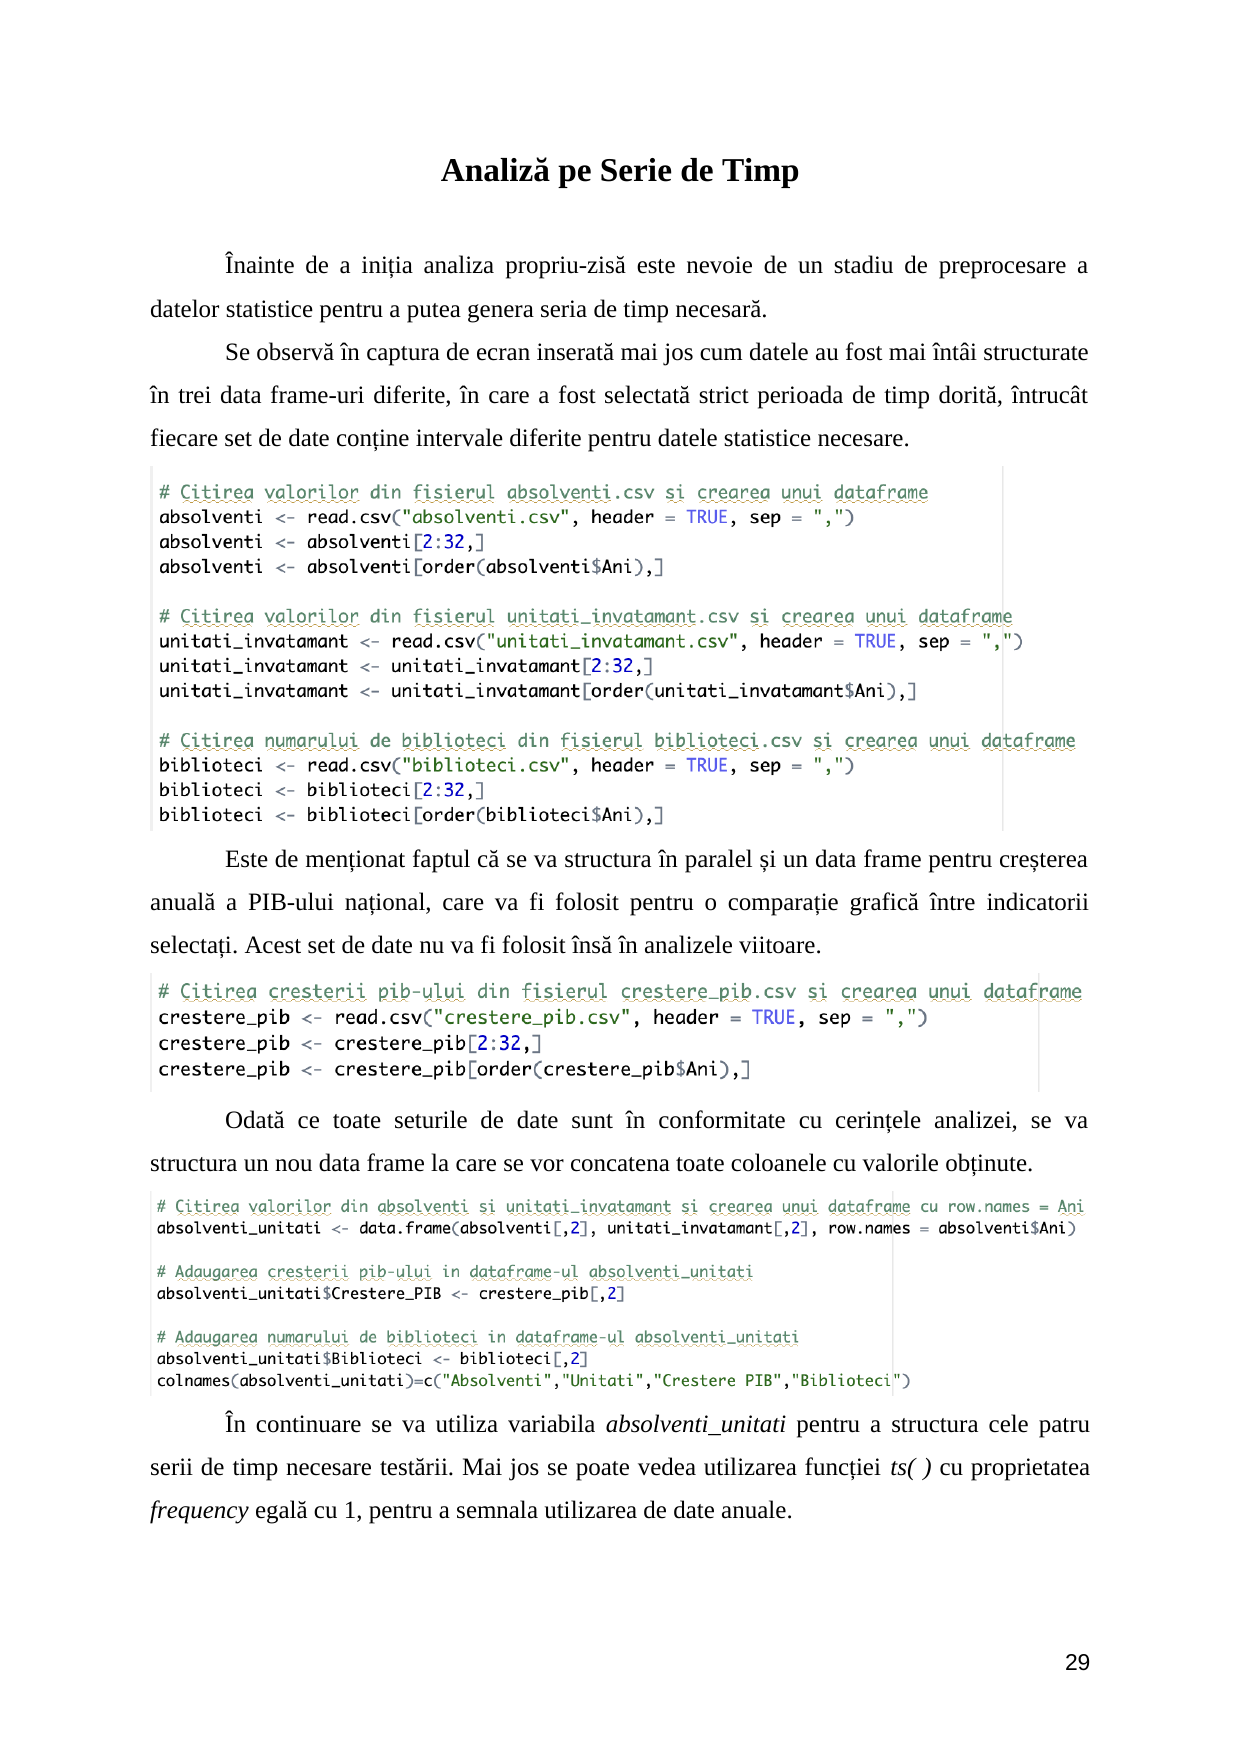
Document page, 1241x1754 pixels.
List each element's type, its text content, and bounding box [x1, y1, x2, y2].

text Este de menționat faptul că se va structura în paralel și un data frame pentru creșterea anuală a PIB-ului național, care va fi folosit pentru o comparație grafică între indicatorii selectați. Acest set de date nu va fi folosit însă în analizele viitoare. [150, 844, 1090, 959]
text În continuare se va utiliza variabila absolventi_unitati pentru a structura cele patru serii de timp necesare testării. Mai jos se poate vedea utilizarea funcției ts( ) cu proprietatea frequency egală cu 1, pentru a semnala utilizarea de date anuale. [150, 1409, 1090, 1524]
text Se observă în captura de ecran inserată mai jos cum datele au fost mai întâi structurate în trei data frame-uri diferite, în care a fost selectată strict perioada de timp dorită, întrucât fiecare set de date conține intervale diferite pentru datele statistice necesare. [150, 337, 1090, 452]
picture [150, 466, 1091, 831]
text Analiză pe Serie de Timp [150, 150, 1090, 188]
picture [150, 1191, 1091, 1396]
text Odată ce toate seturile de date sunt în conformitate cu cerințele analizei, se va structura un nou data frame la care se vor concatena toate coloanele cu valorile obținute. [150, 1105, 1090, 1177]
picture [150, 973, 1091, 1092]
text Înainte de a iniția analiza propriu-zisă este nevoie de un stadiu de preprocesare a datelor statistice pentru a putea genera seria de timp necesară. [150, 251, 1090, 322]
